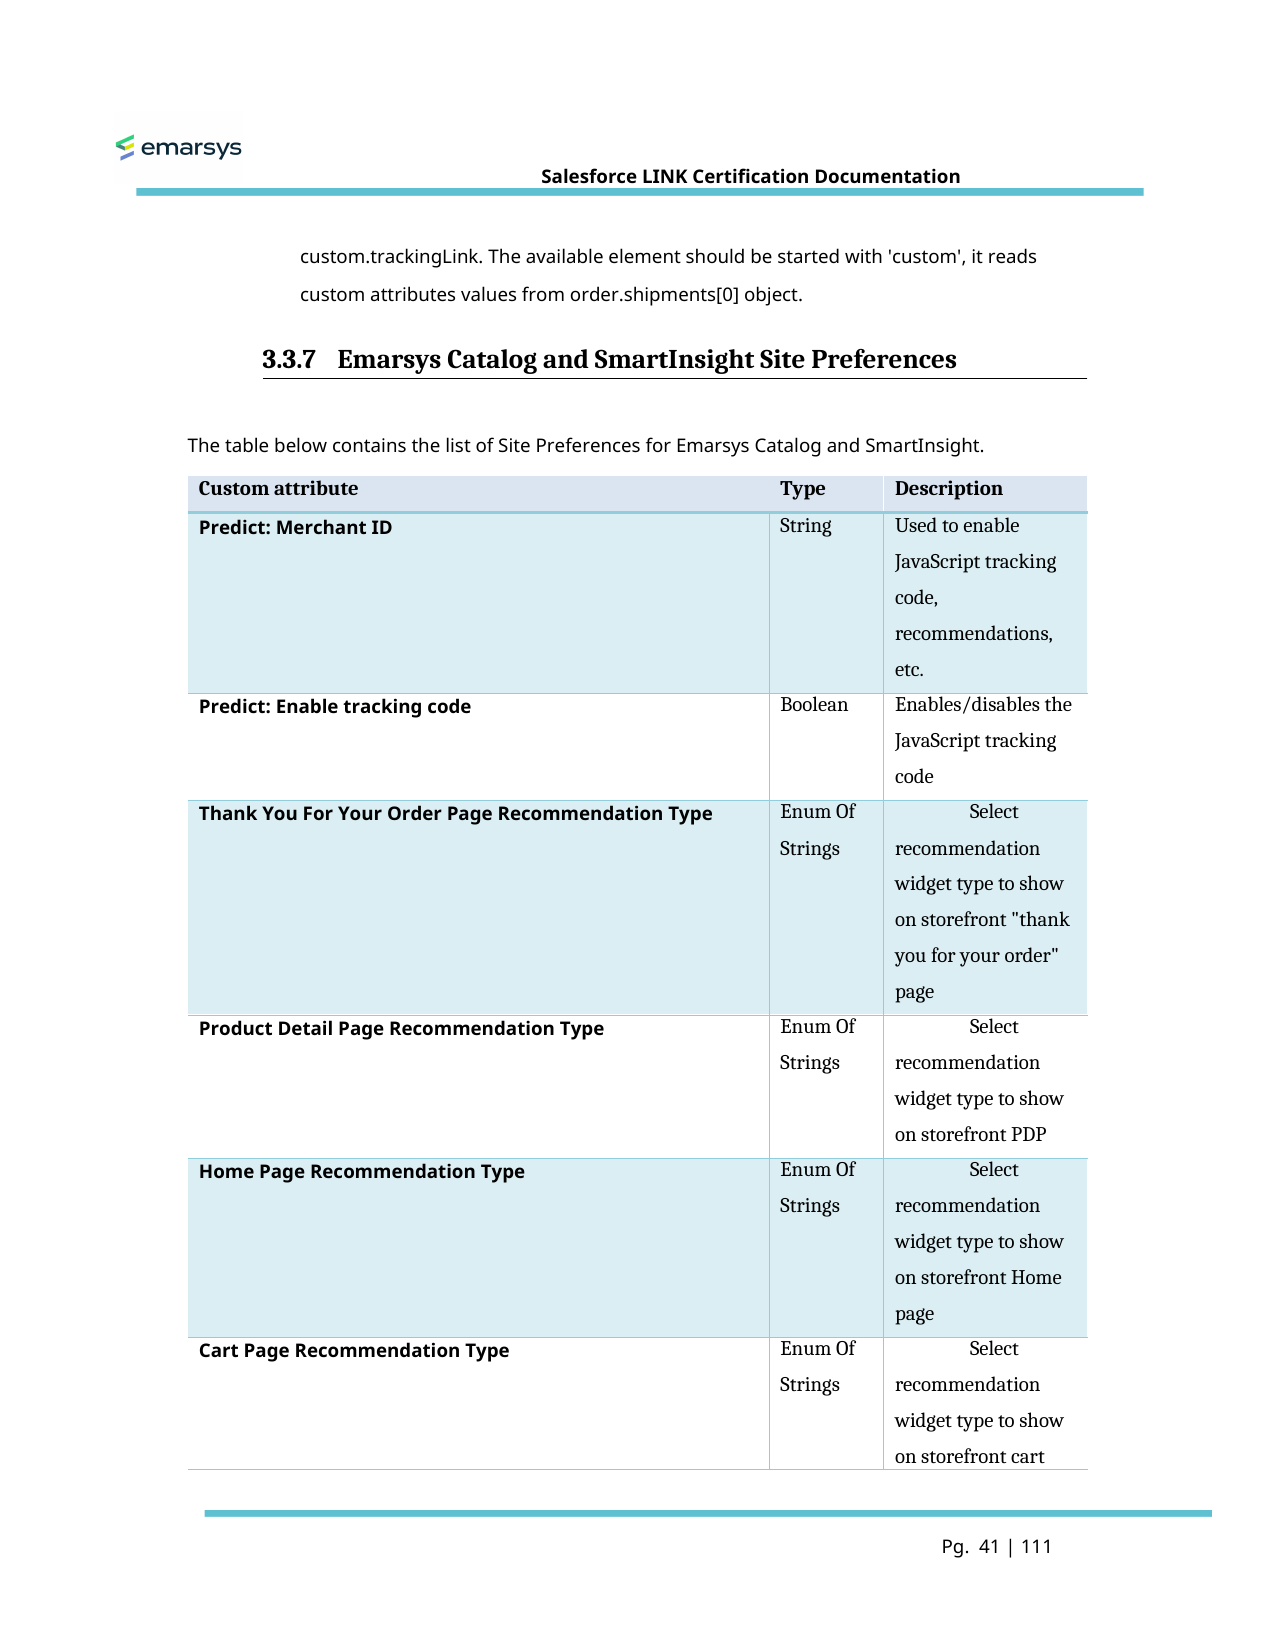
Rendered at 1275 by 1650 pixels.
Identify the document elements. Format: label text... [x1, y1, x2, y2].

table_cell Select recommendation widget type to show on storefront cart page [884, 1338, 1087, 1469]
table_cell Product Detail Page Recommendation Type [188, 1016, 769, 1158]
picture [113, 111, 244, 184]
subtitle Emarsys Catalog and SmartInsight Site Preferences [262, 344, 1087, 379]
table_cell Enum Of Strings [770, 1016, 883, 1158]
picture [136, 188, 1144, 196]
table_cell Enum Of Strings [770, 1159, 883, 1337]
table_cell Select recommendation widget type to show on storefront PDP [884, 1016, 1087, 1158]
table_cell Predict: Merchant ID [188, 514, 769, 693]
table_cell Thank You For Your Order Page Recommendation Type [188, 801, 769, 1014]
table_cell Boolean [770, 694, 883, 800]
table_header Description [884, 476, 1087, 511]
table_cell Predict: Enable tracking code [188, 694, 769, 800]
table_cell Select recommendation widget type to show on storefront "thank you for your order" page [884, 801, 1087, 1014]
table_cell Enum Of Strings [770, 1338, 883, 1469]
table_cell Select recommendation widget type to show on storefront Home page [884, 1159, 1087, 1337]
table_cell Home Page Recommendation Type [188, 1159, 769, 1337]
table_cell Enables/disables the JavaScript tracking code [884, 694, 1087, 800]
table_cell Cart Page Recommendation Type [188, 1338, 769, 1469]
table_header Custom attribute [188, 476, 769, 511]
table_cell Used to enable JavaScript tracking code, recommendations, etc. [884, 514, 1087, 693]
table_cell Enum Of Strings [770, 801, 883, 1014]
table_cell String [770, 514, 883, 693]
table_header Type [769, 476, 883, 511]
picture [204, 1510, 1212, 1517]
text The table below contains the list of Site Preferences for Emarsys Catalog and SmartInsight. [187, 432, 1087, 457]
